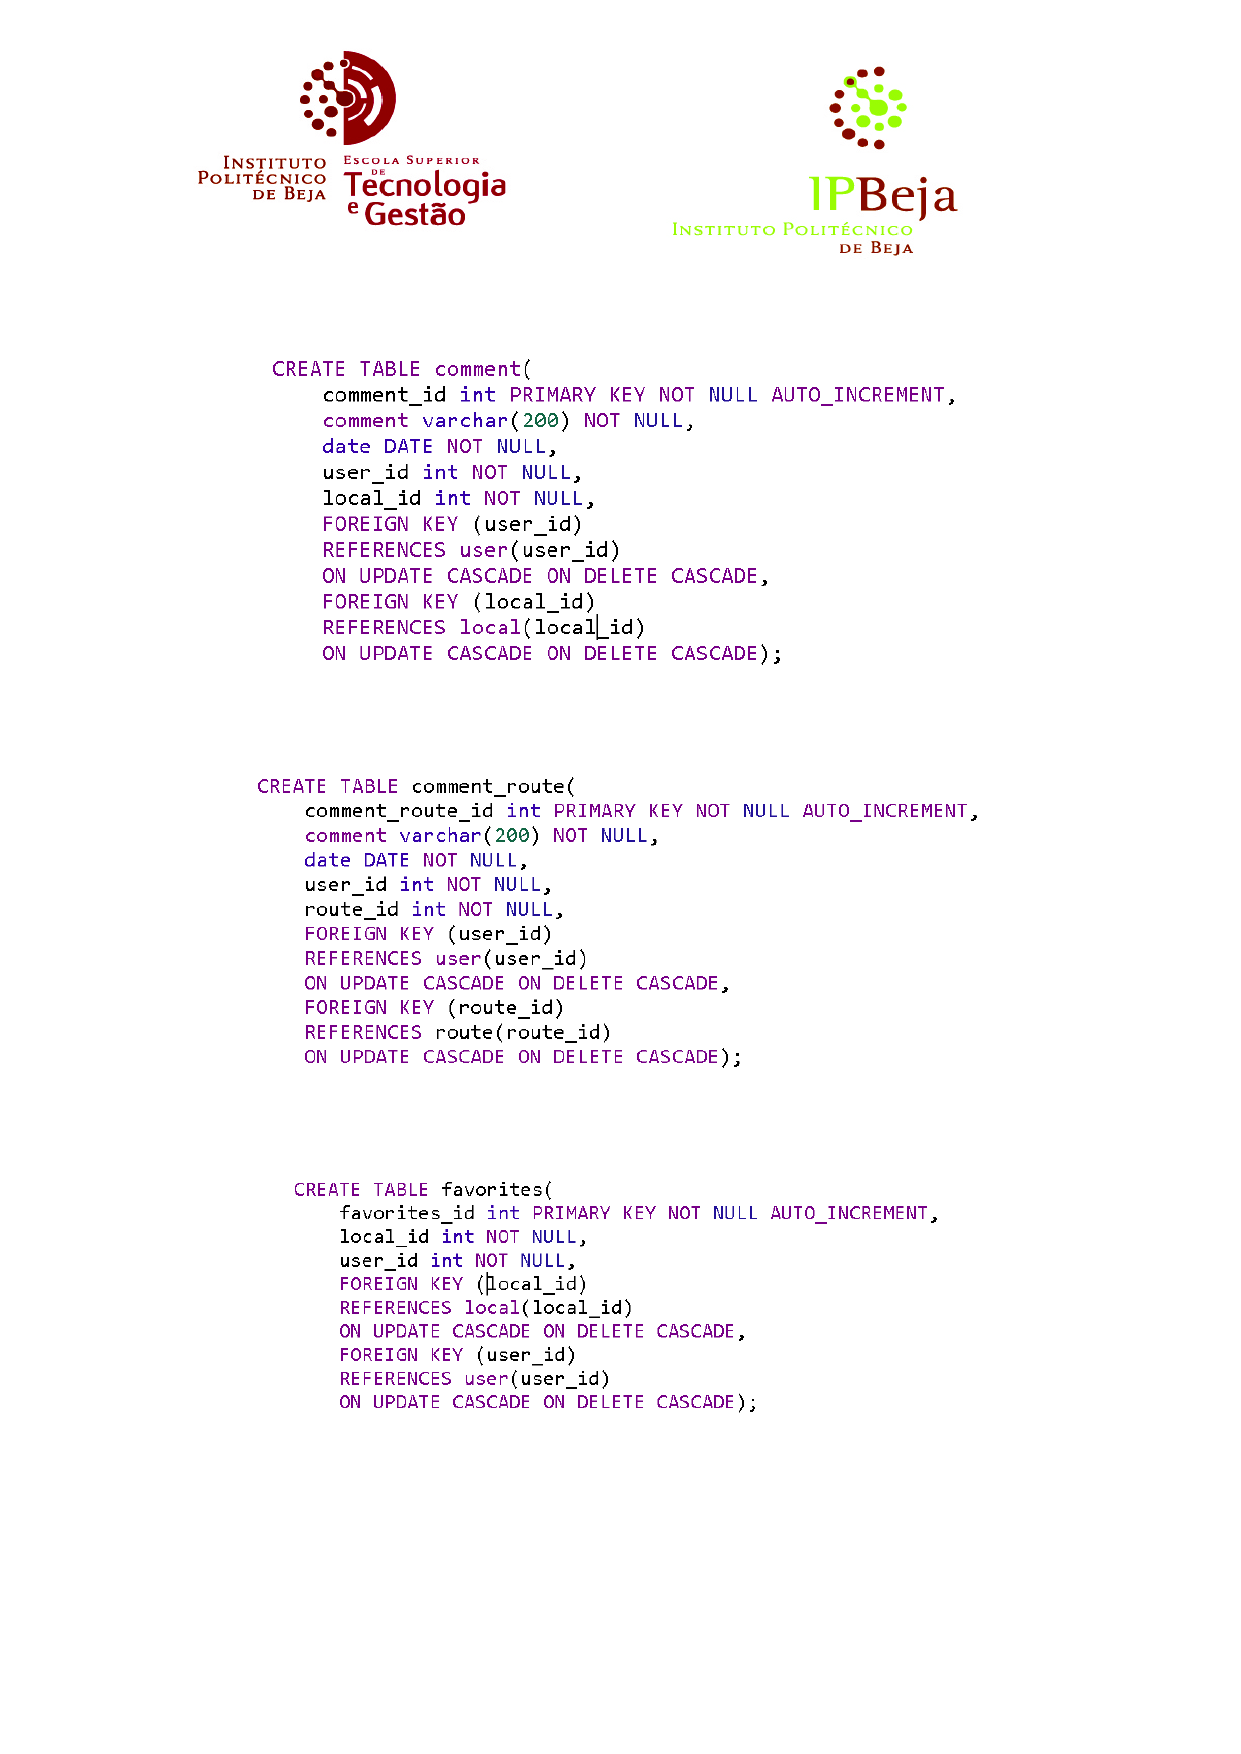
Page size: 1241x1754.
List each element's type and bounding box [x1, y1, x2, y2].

picture [177, 26, 533, 242]
picture [266, 355, 970, 674]
picture [638, 57, 998, 267]
picture [252, 774, 983, 1077]
picture [289, 1177, 946, 1418]
